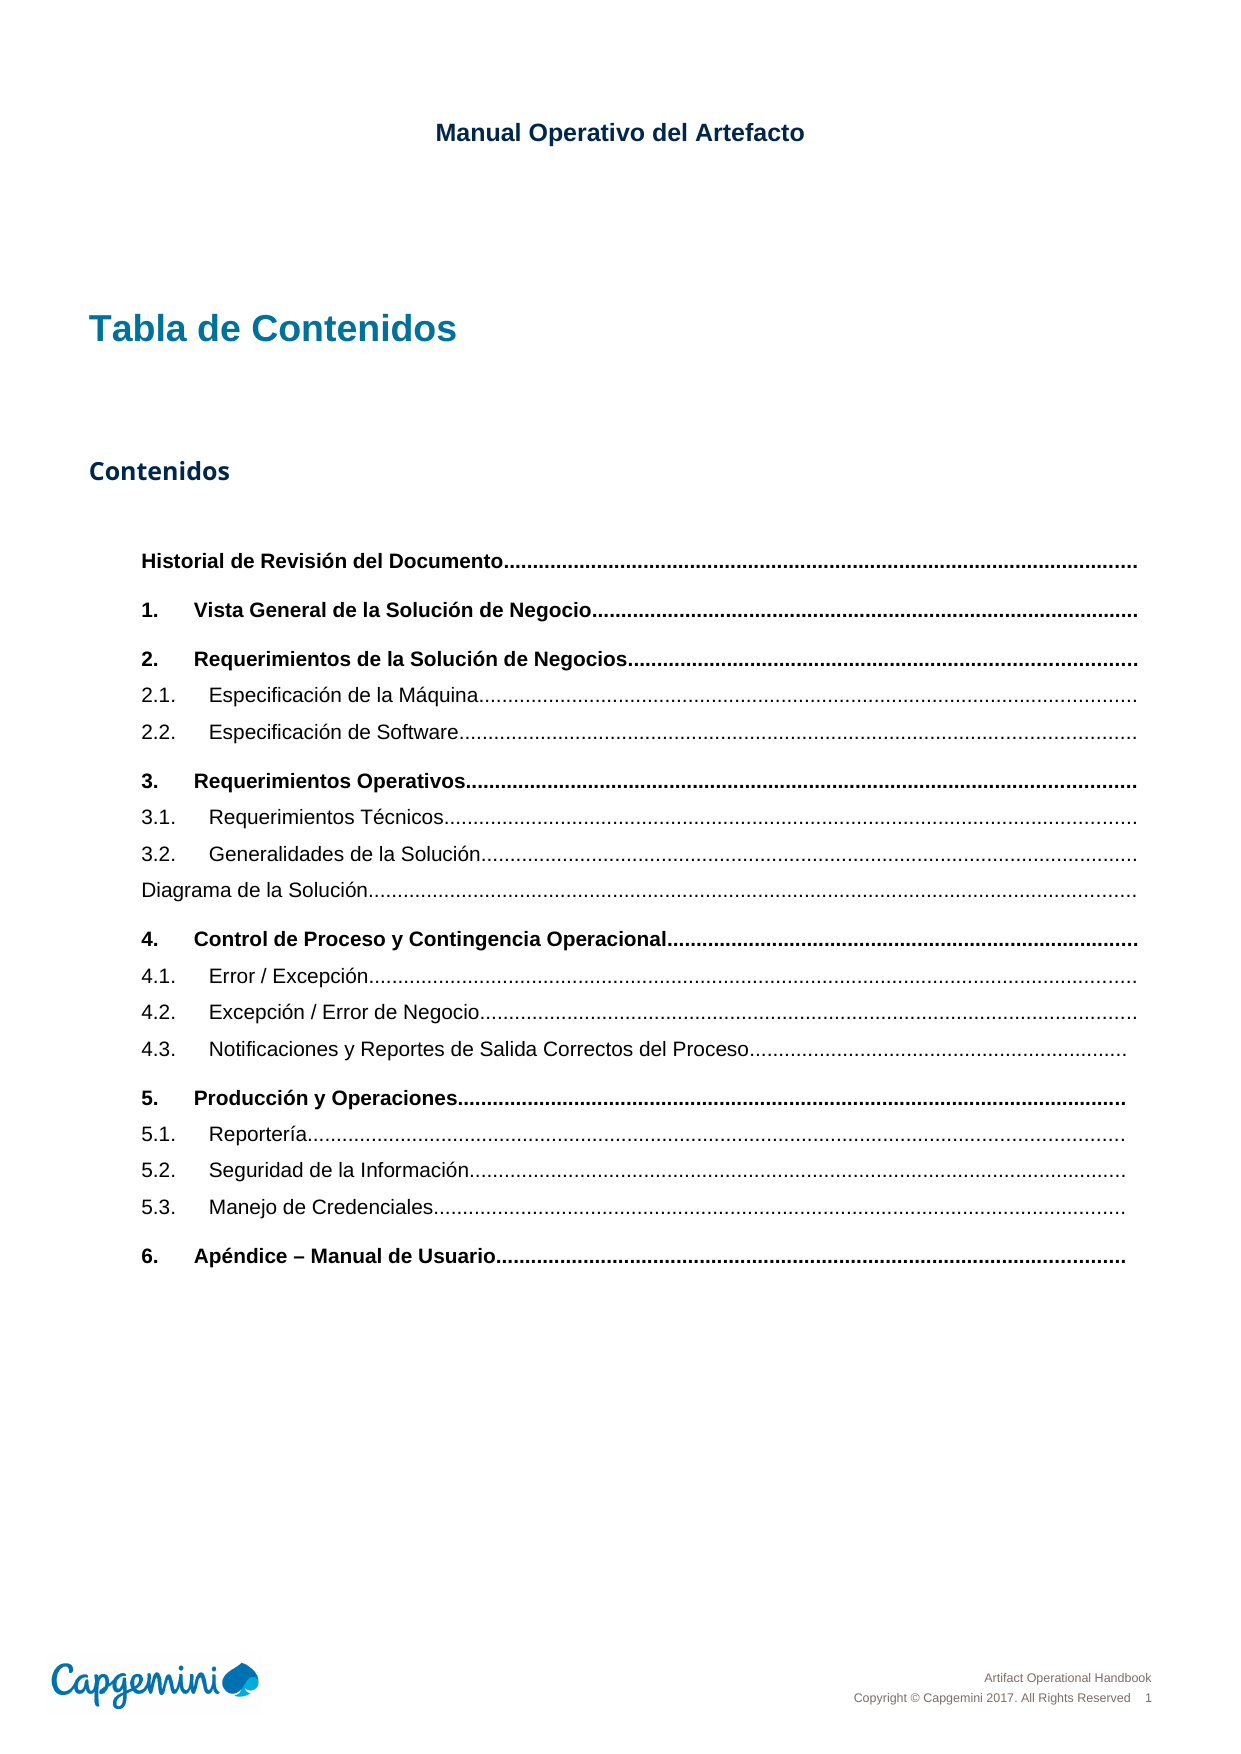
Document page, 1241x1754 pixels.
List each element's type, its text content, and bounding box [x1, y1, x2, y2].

picture [46, 1654, 263, 1715]
text Tabla de Contenidos [89, 306, 1152, 349]
